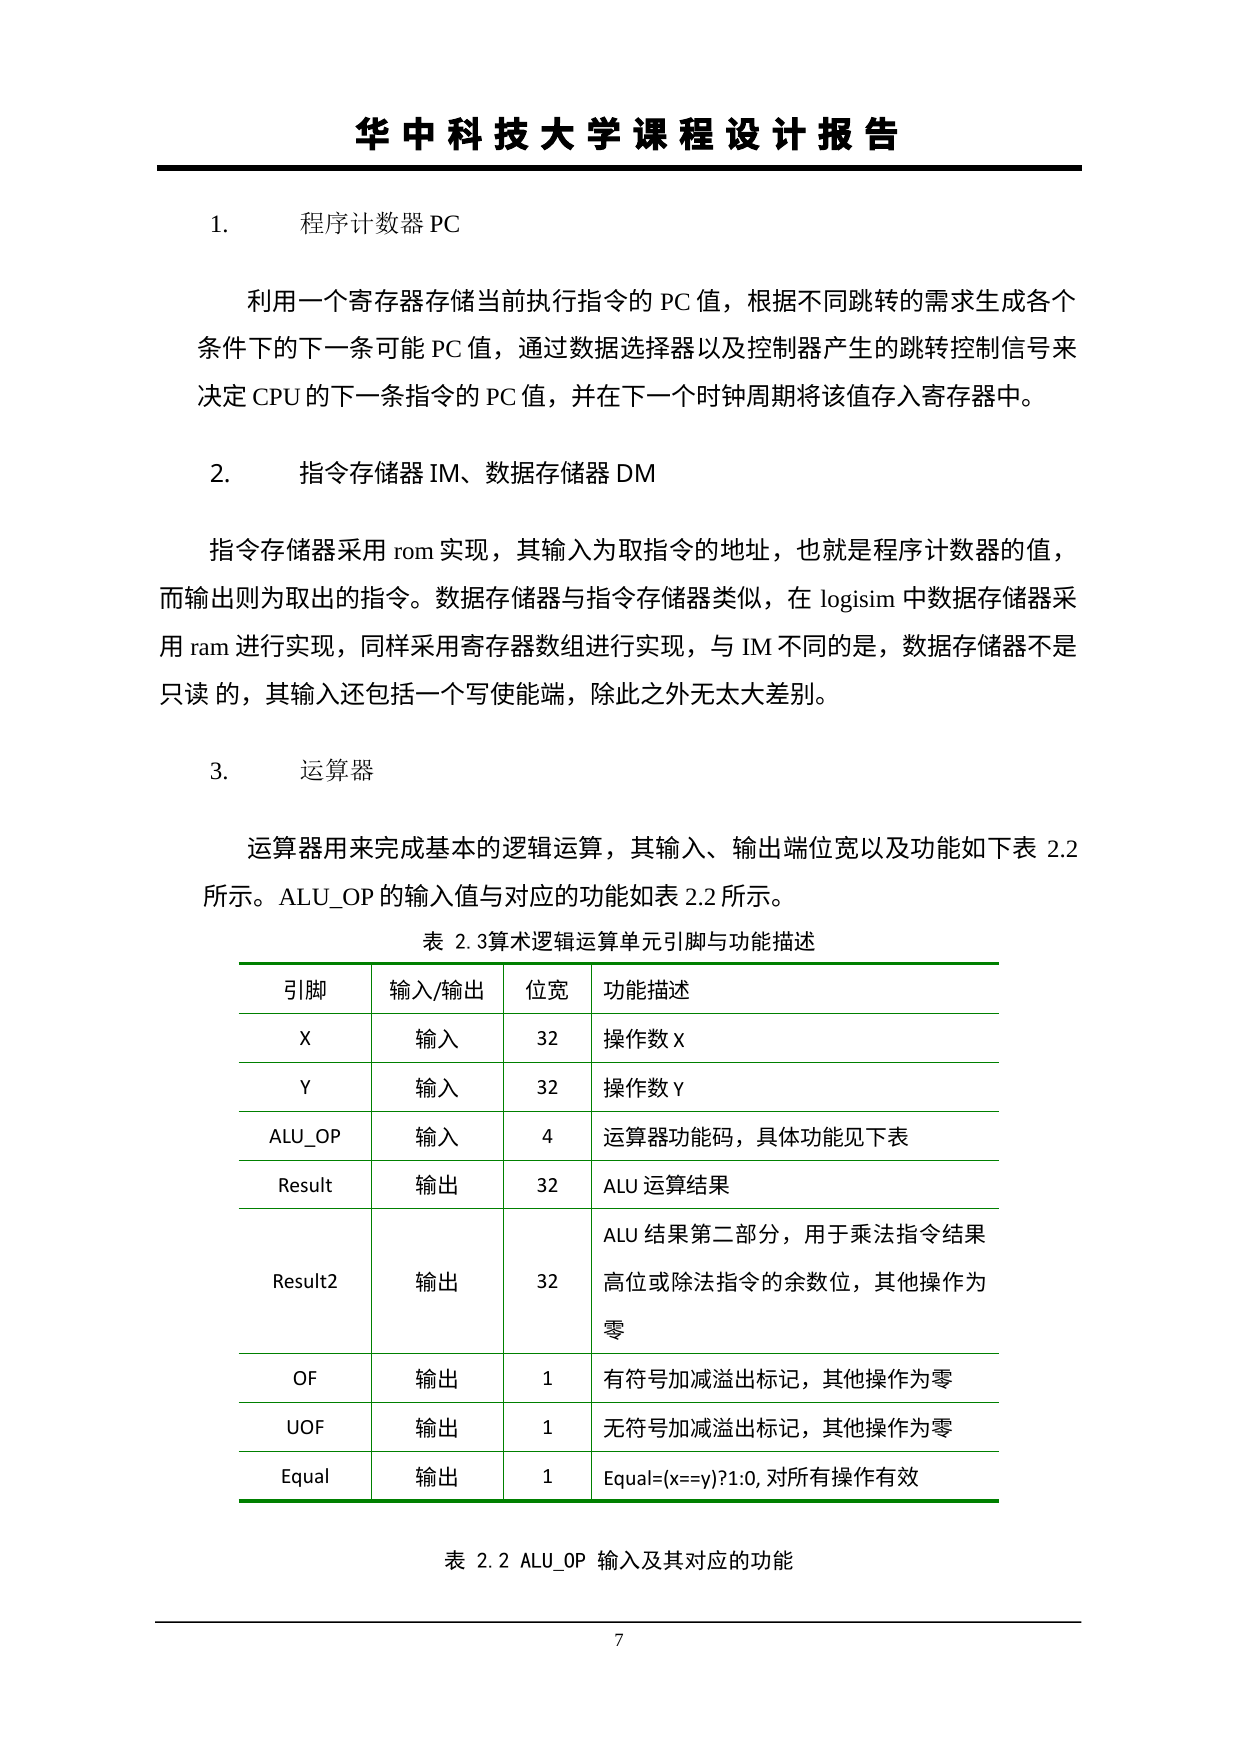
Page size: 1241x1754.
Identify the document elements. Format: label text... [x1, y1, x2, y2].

table_cell 32 [504, 1161, 591, 1208]
table_cell 32 [504, 1014, 591, 1062]
table_cell UOF [239, 1403, 371, 1451]
table_header 位宽 [504, 965, 591, 1013]
table_cell 输入 [372, 1112, 503, 1159]
table_cell 运算器功能码，具体功能见下表 [592, 1112, 999, 1159]
table_cell 1 [504, 1354, 591, 1402]
table_cell 输出 [372, 1452, 503, 1499]
table_cell Result2 [239, 1209, 371, 1353]
table_cell 输入 [372, 1063, 503, 1111]
table_cell 输入 [372, 1014, 503, 1062]
subtitle 运算器 [209, 745, 1078, 793]
table_cell 1 [504, 1403, 591, 1451]
table_cell 输出 [372, 1209, 503, 1353]
table_cell X [239, 1014, 371, 1062]
table_cell 输出 [372, 1354, 503, 1402]
table_cell Equal [239, 1452, 371, 1499]
text 利用一个寄存器存储当前执行指令的PC值，根据不同跳转的需求生成各个条件下的下一条可能PC值，通过数据选择器以及控制器产生的跳转控制信号来决定CPU的下一条指令的PC值，并在下一个时钟周期将该值存入寄存器中。 [197, 275, 1078, 419]
table_cell ALU运算结果 [592, 1161, 999, 1208]
table_cell 输出 [372, 1403, 503, 1451]
table_cell 操作数X [592, 1014, 999, 1062]
subtitle 程序计数器PC [209, 198, 1078, 246]
table_header 引脚 [239, 965, 371, 1013]
subtitle 指令存储器IM、数据存储器DM [209, 448, 1078, 496]
table_cell 1 [504, 1452, 591, 1499]
table_cell Y [239, 1063, 371, 1111]
table_cell ALU_OP [239, 1112, 371, 1159]
table_cell 32 [504, 1063, 591, 1111]
table_cell 输出 [372, 1161, 503, 1208]
text 表 2.2 ALU_OP 输入及其对应的功能 [159, 1546, 1078, 1571]
table_header 功能描述 [592, 965, 999, 1013]
table_cell Equal=(x==y)?1:0, 对所有操作有效 [592, 1452, 999, 1499]
table_cell OF [239, 1354, 371, 1402]
table_cell 32 [504, 1209, 591, 1353]
table_cell 无符号加减溢出标记，其他操作为零 [592, 1403, 999, 1451]
table_cell ALU结果第二部分，用于乘法指令结果高位或除法指令的余数位，其他操作为零 [592, 1209, 999, 1353]
table_cell Result [239, 1161, 371, 1208]
table_cell 4 [504, 1112, 591, 1159]
table_cell 操作数Y [592, 1063, 999, 1111]
table_cell 有符号加减溢出标记，其他操作为零 [592, 1354, 999, 1402]
table_header 输入/输出 [372, 965, 503, 1013]
text 指令存储器采用rom实现，其输入为取指令的地址，也就是程序计数器的值，而输出则为取出的指令。数据存储器与指令存储器类似，在 logisim 中数据存储器采用 ram 进行实现，同样采用寄存器数组进行实现，与IM不同的是，数据存储器不是只读 的，其输入还包括一个写使能端，除此之外无太大差别。 [159, 525, 1078, 716]
